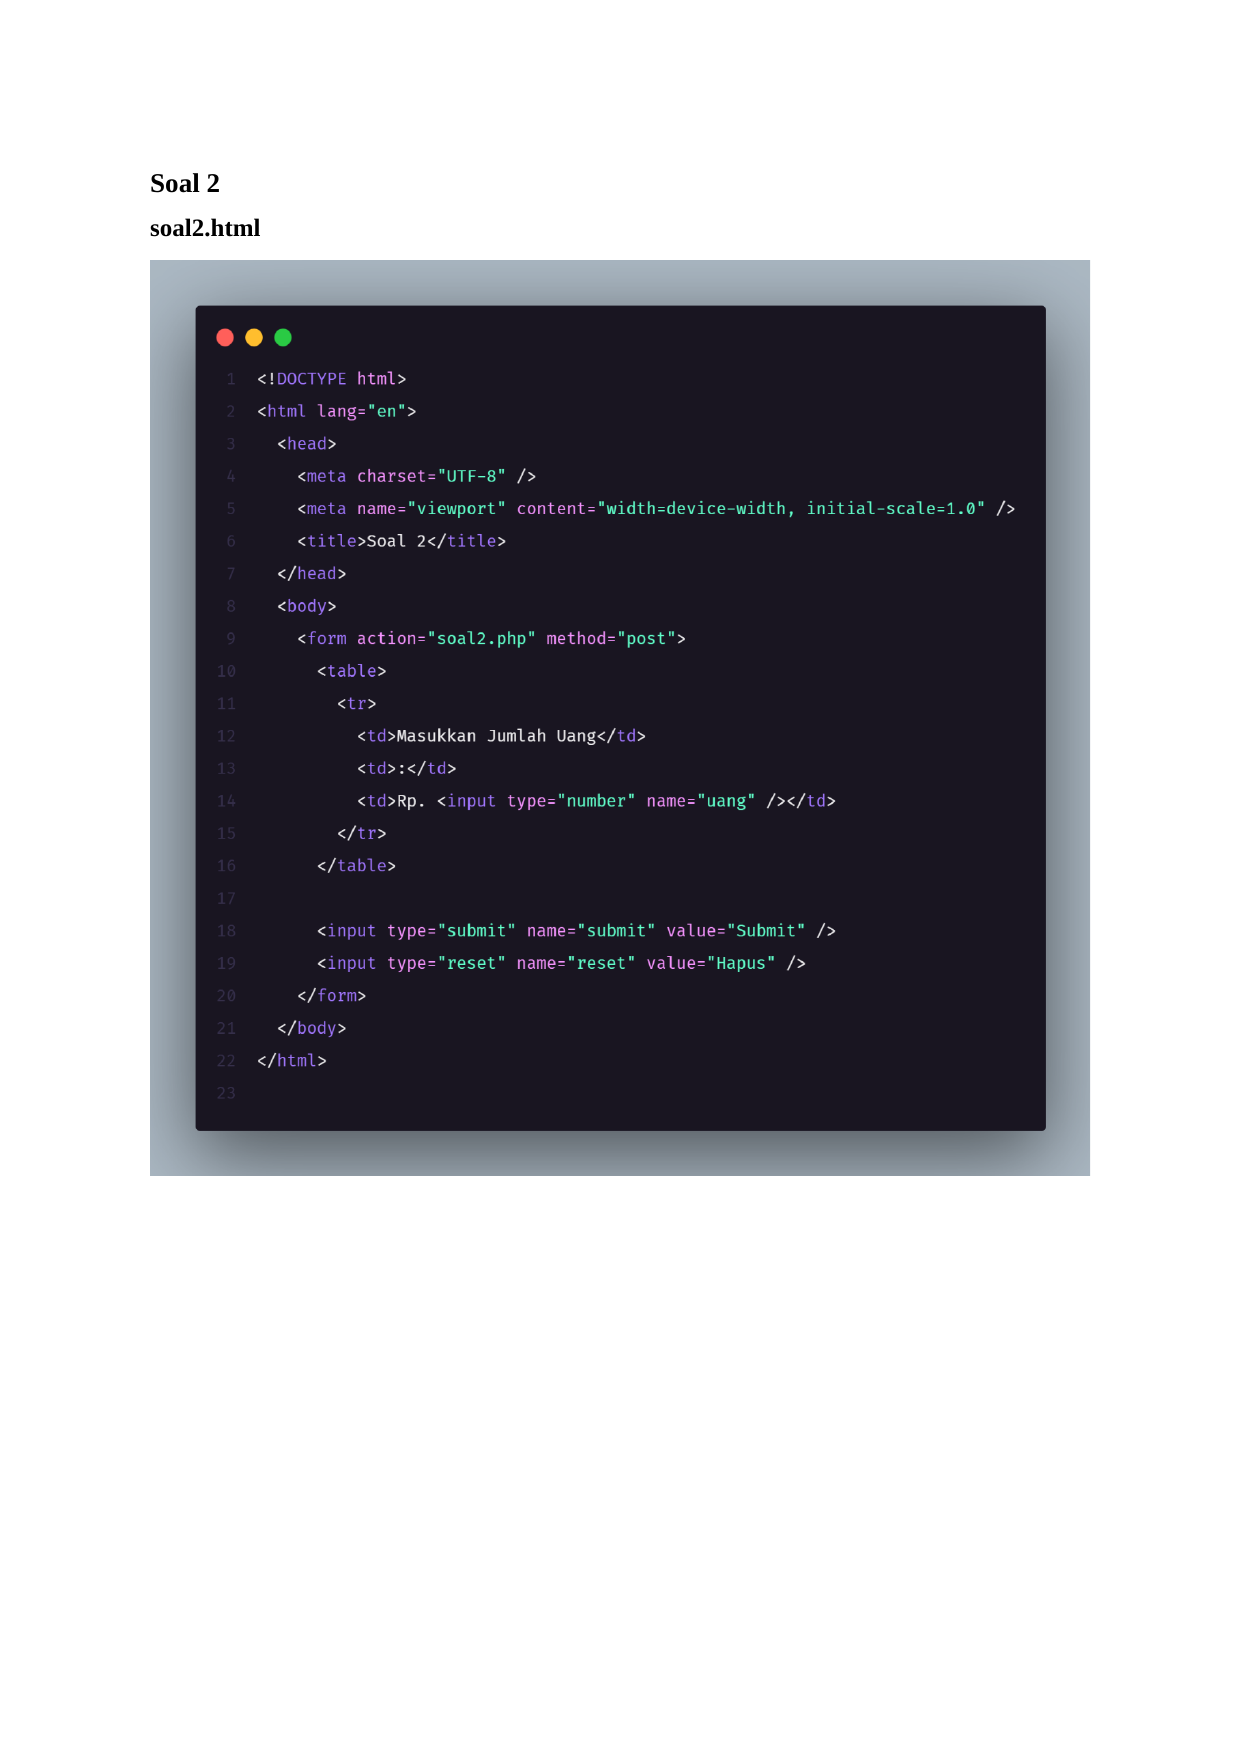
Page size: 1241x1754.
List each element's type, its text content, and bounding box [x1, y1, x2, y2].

subtitle Soal 2 [150, 167, 1090, 198]
picture [150, 260, 1091, 1176]
text soal2.html [150, 213, 1090, 241]
